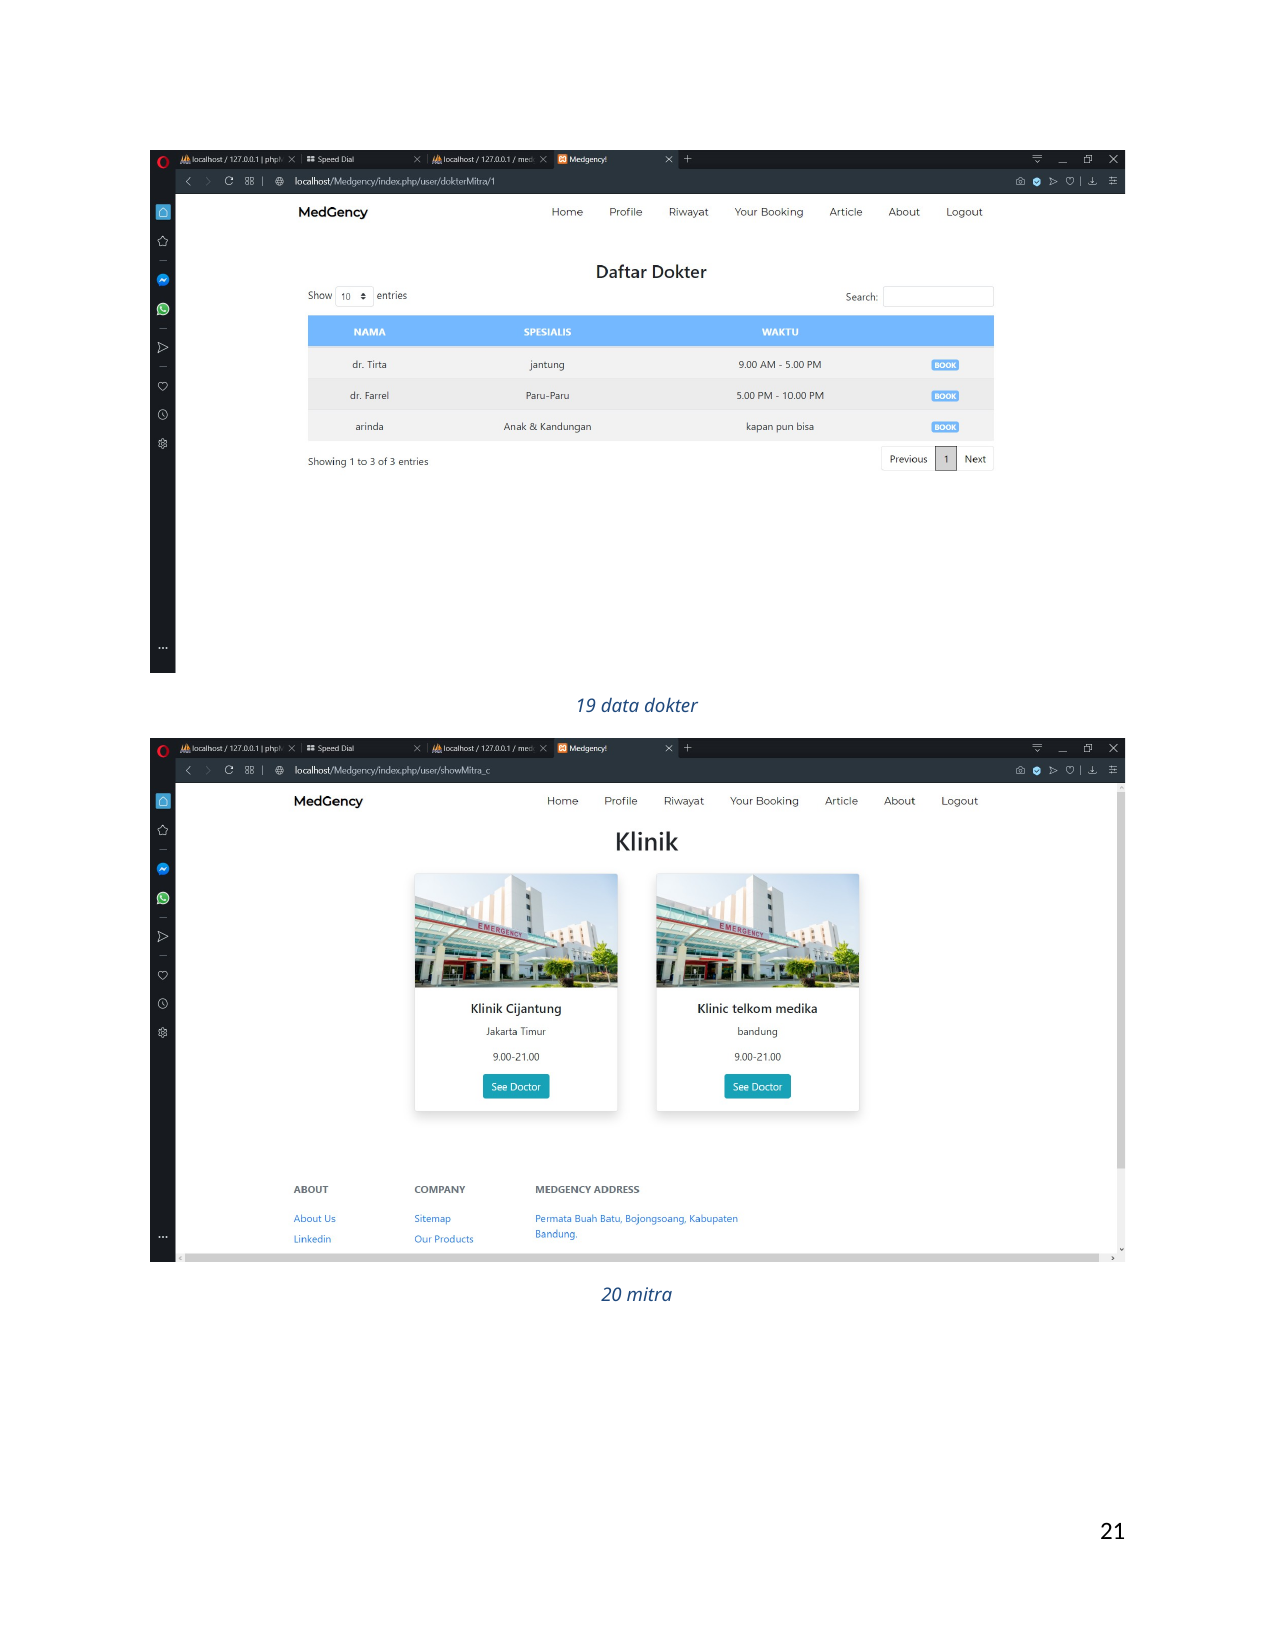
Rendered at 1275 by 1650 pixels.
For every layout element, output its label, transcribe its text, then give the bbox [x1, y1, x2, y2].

picture [150, 738, 1125, 1262]
text 19 data dokter [150, 692, 1125, 718]
picture [150, 150, 1125, 673]
text 20 mitra [150, 1281, 1125, 1306]
